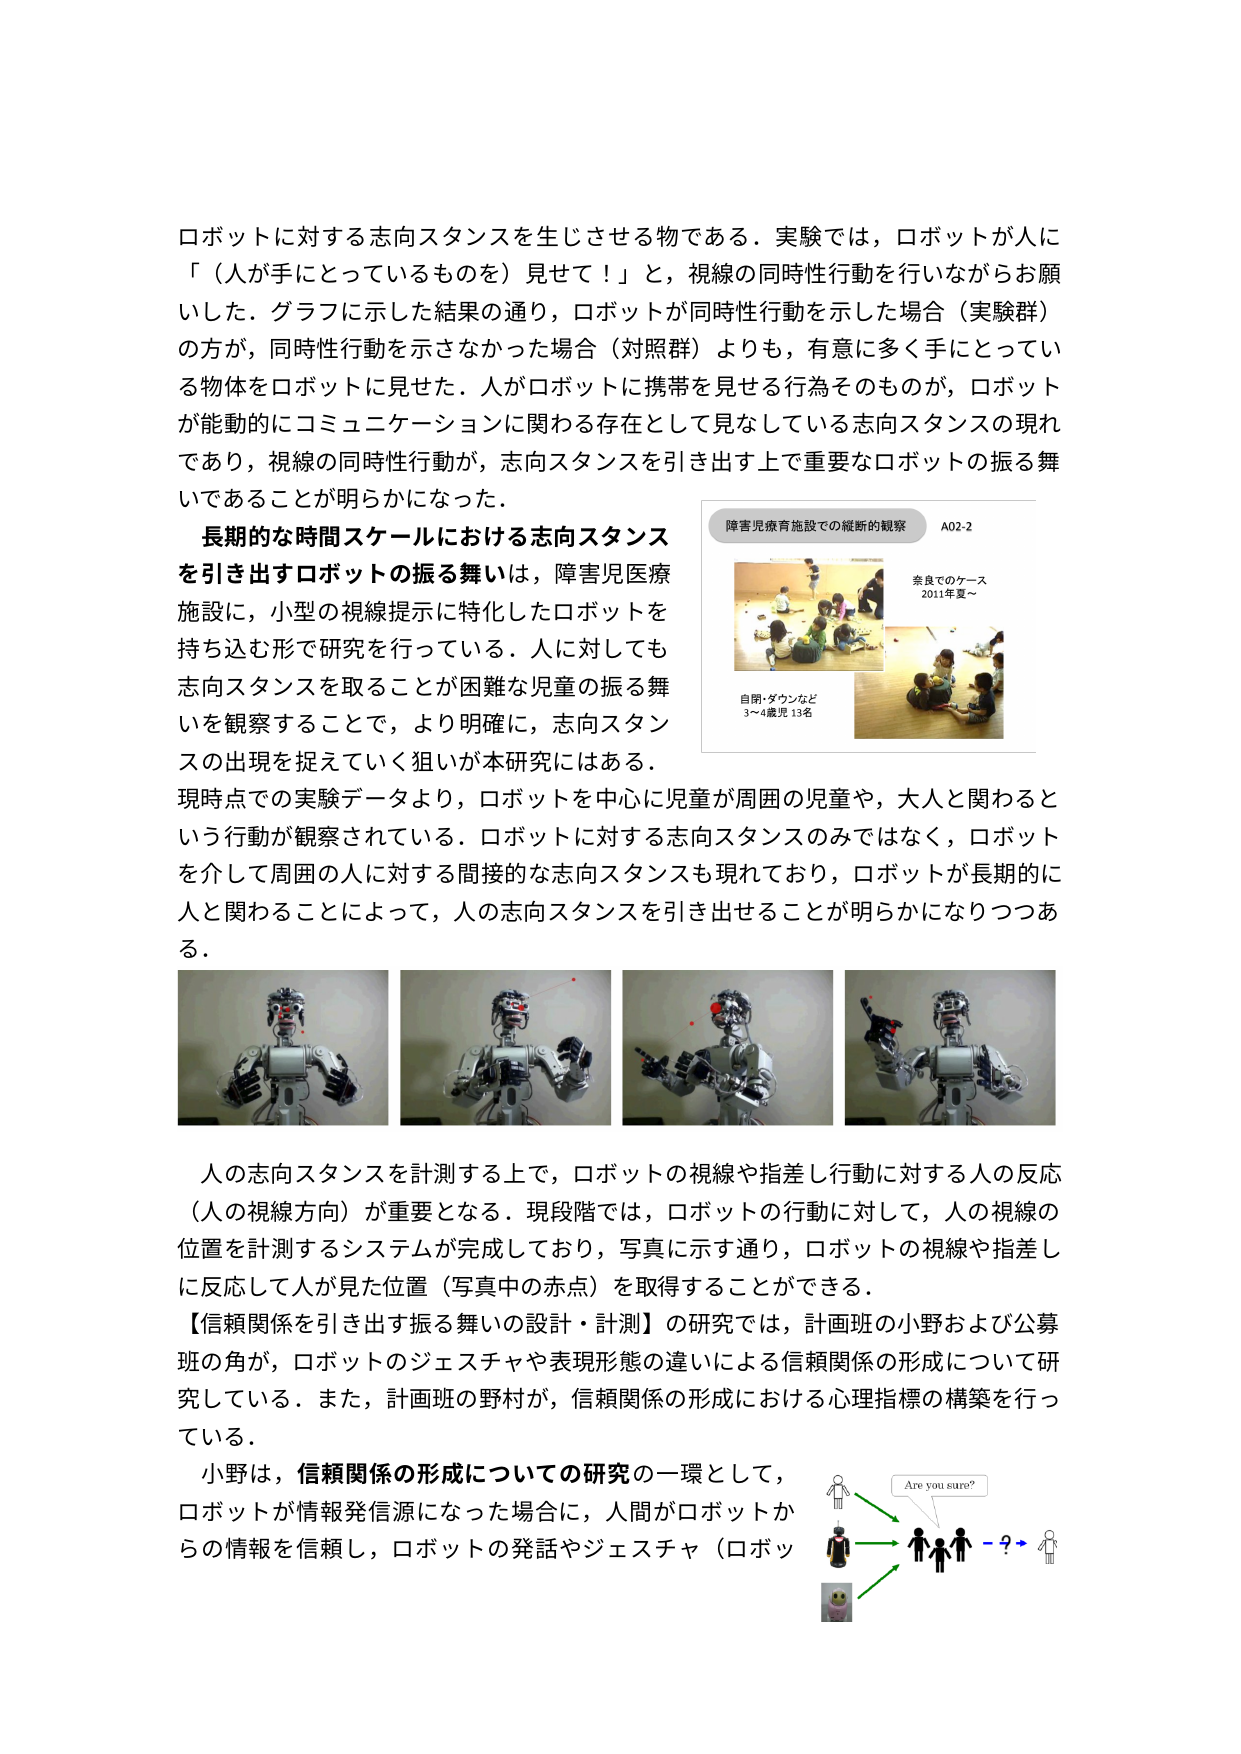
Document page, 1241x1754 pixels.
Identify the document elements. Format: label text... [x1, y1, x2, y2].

text 【信頼関係を引き出す振る舞いの設計・計測】の研究では，計画班の小野および公募班の角が，ロボットのジェスチャや表現形態の違いによる信頼関係の形成について研究している．また，計画班の野村が，信頼関係の形成における心理指標の構築を行っている． [177, 1304, 1063, 1454]
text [177, 217, 1063, 517]
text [177, 1454, 1063, 1567]
text 人の志向スタンスを計測する上で，ロボットの視線や指差し行動に対する人の反応（人の視線方向）が重要となる．現段階では，ロボットの行動に対して，人の視線の位置を計測するシステムが完成しており，写真に示す通り，ロボットの視線や指差しに反応して人が見た位置（写真中の赤点）を取得することができる． [177, 1154, 1063, 1304]
picture [177, 966, 1063, 1132]
text 長期的な時間スケールにおける志向スタンスを引き出すロボットの振る舞いは，障害児医療施設に，小型の視線提示に特化したロボットを持ち込む形で研究を行っている．人に対しても志向スタンスを取ることが困難な児童の振る舞いを観察することで，より明確に，志向スタンスの出現を捉えていく狙いが本研究にはある．現時点での実験データより，ロボットを中心に児童が周囲の児童や，大人と関わるという行動が観察されている．ロボットに対する志向スタンスのみではなく，ロボットを介して周囲の人に対する間接的な志向スタンスも現れており，ロボットが長期的に人と関わることによって，人の志向スタンスを引き出せることが明らかになりつつある． [177, 517, 1063, 966]
